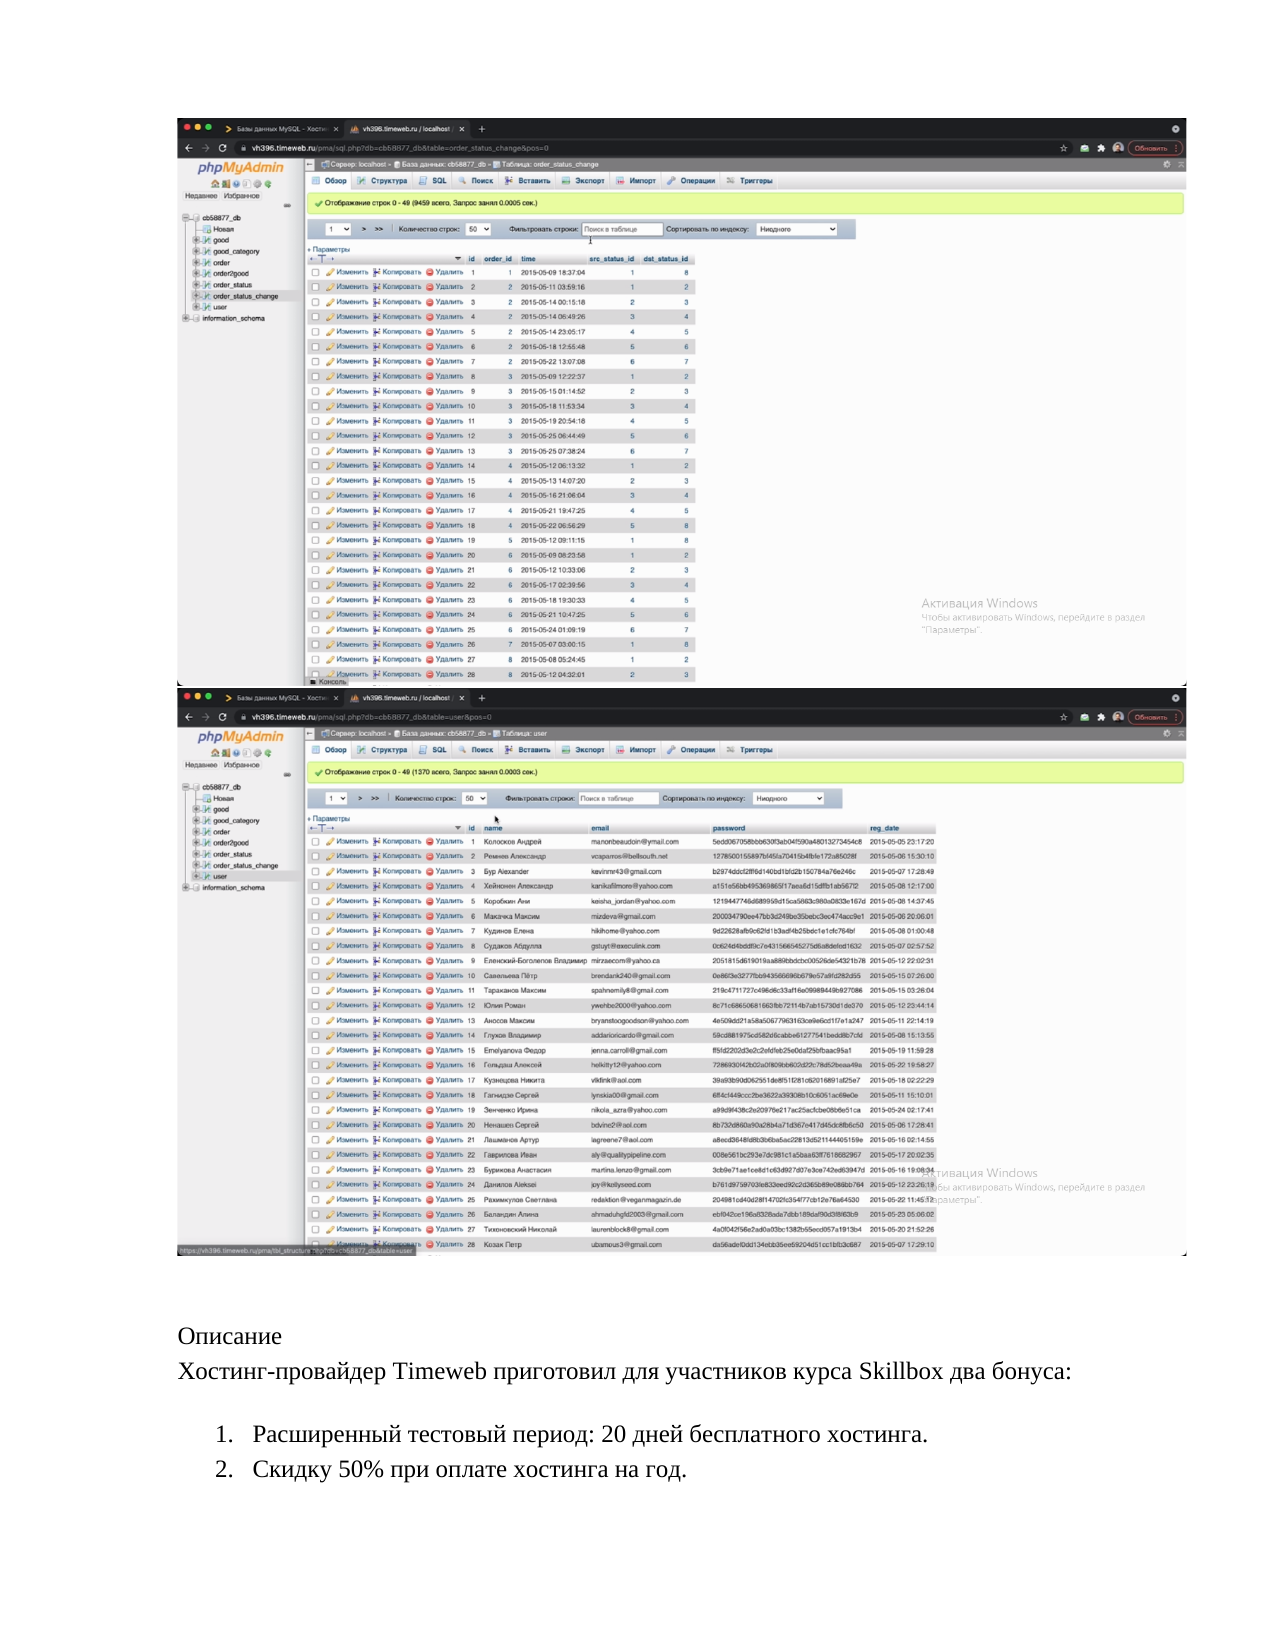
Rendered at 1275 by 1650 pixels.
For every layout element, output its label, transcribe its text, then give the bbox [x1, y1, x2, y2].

text Хостинг-провайдер Timeweb приготовил для участников курса Skillbox два бонуса: [177, 1350, 1186, 1384]
picture [177, 118, 1187, 686]
picture [177, 688, 1187, 1256]
list Скидку 50% при оплате хостинга на год. [215, 1448, 1186, 1482]
list Расширенный тестовый период: 20 дней бесплатного хостинга. [215, 1414, 1186, 1448]
text Описание [177, 1321, 1186, 1350]
